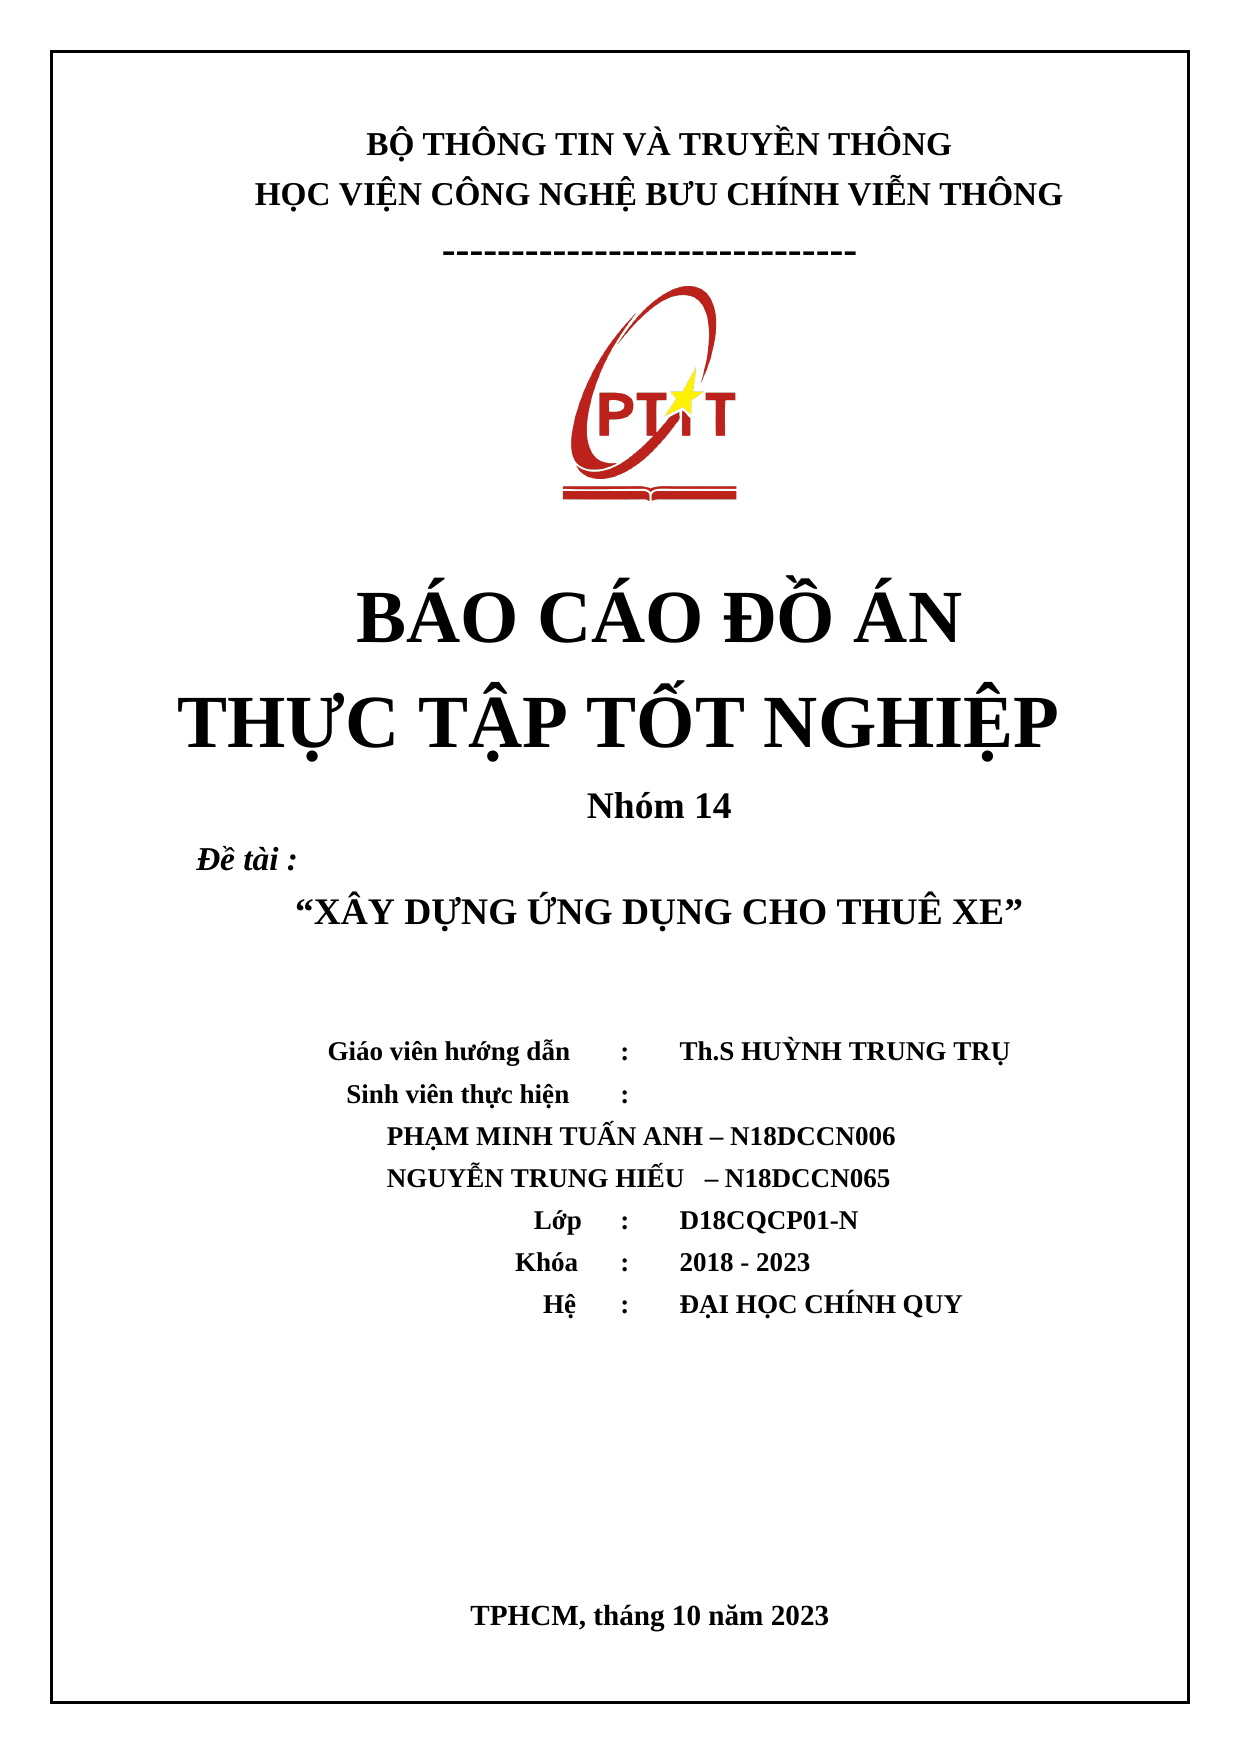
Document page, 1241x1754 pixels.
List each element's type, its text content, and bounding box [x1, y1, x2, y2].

text “XÂY DỰNG ỨNG DỤNG CHO THUÊ XE” [196, 889, 1122, 932]
text BÁO CÁO ĐỒ ÁN [196, 572, 1122, 658]
text Khóa : 2018 - 2023 [196, 1246, 1122, 1277]
text Đề tài : [196, 839, 1122, 877]
text BỘ THÔNG TIN VÀ TRUYỀN THÔNG [196, 124, 1122, 163]
text Sinh viên thực hiện : [196, 1078, 1122, 1109]
text Lớp : D18CQCP01-N [196, 1204, 1122, 1235]
text HỌC VIỆN CÔNG NGHỆ BƯU CHÍNH VIỄN THÔNG [196, 175, 1122, 213]
text Giáo viên hướng dẫn : Th.S HUỲNH TRUNG TRỤ [196, 1035, 1122, 1066]
text Nhóm 14 [196, 783, 1122, 826]
text TPHCM, tháng 10 năm 2023 [177, 1598, 1122, 1632]
picture [562, 286, 737, 501]
text THỰC TẬP TỐT NGHIỆP [177, 678, 1122, 764]
text ------------------------------ [177, 225, 1122, 273]
text Hệ : ĐẠI HỌC CHÍNH QUY [196, 1288, 1122, 1319]
text PHẠM MINH TUẤN ANH – N18DCCN006 [196, 1120, 1122, 1151]
text NGUYỄN TRUNG HIẾU – N18DCCN065 [196, 1162, 1122, 1193]
